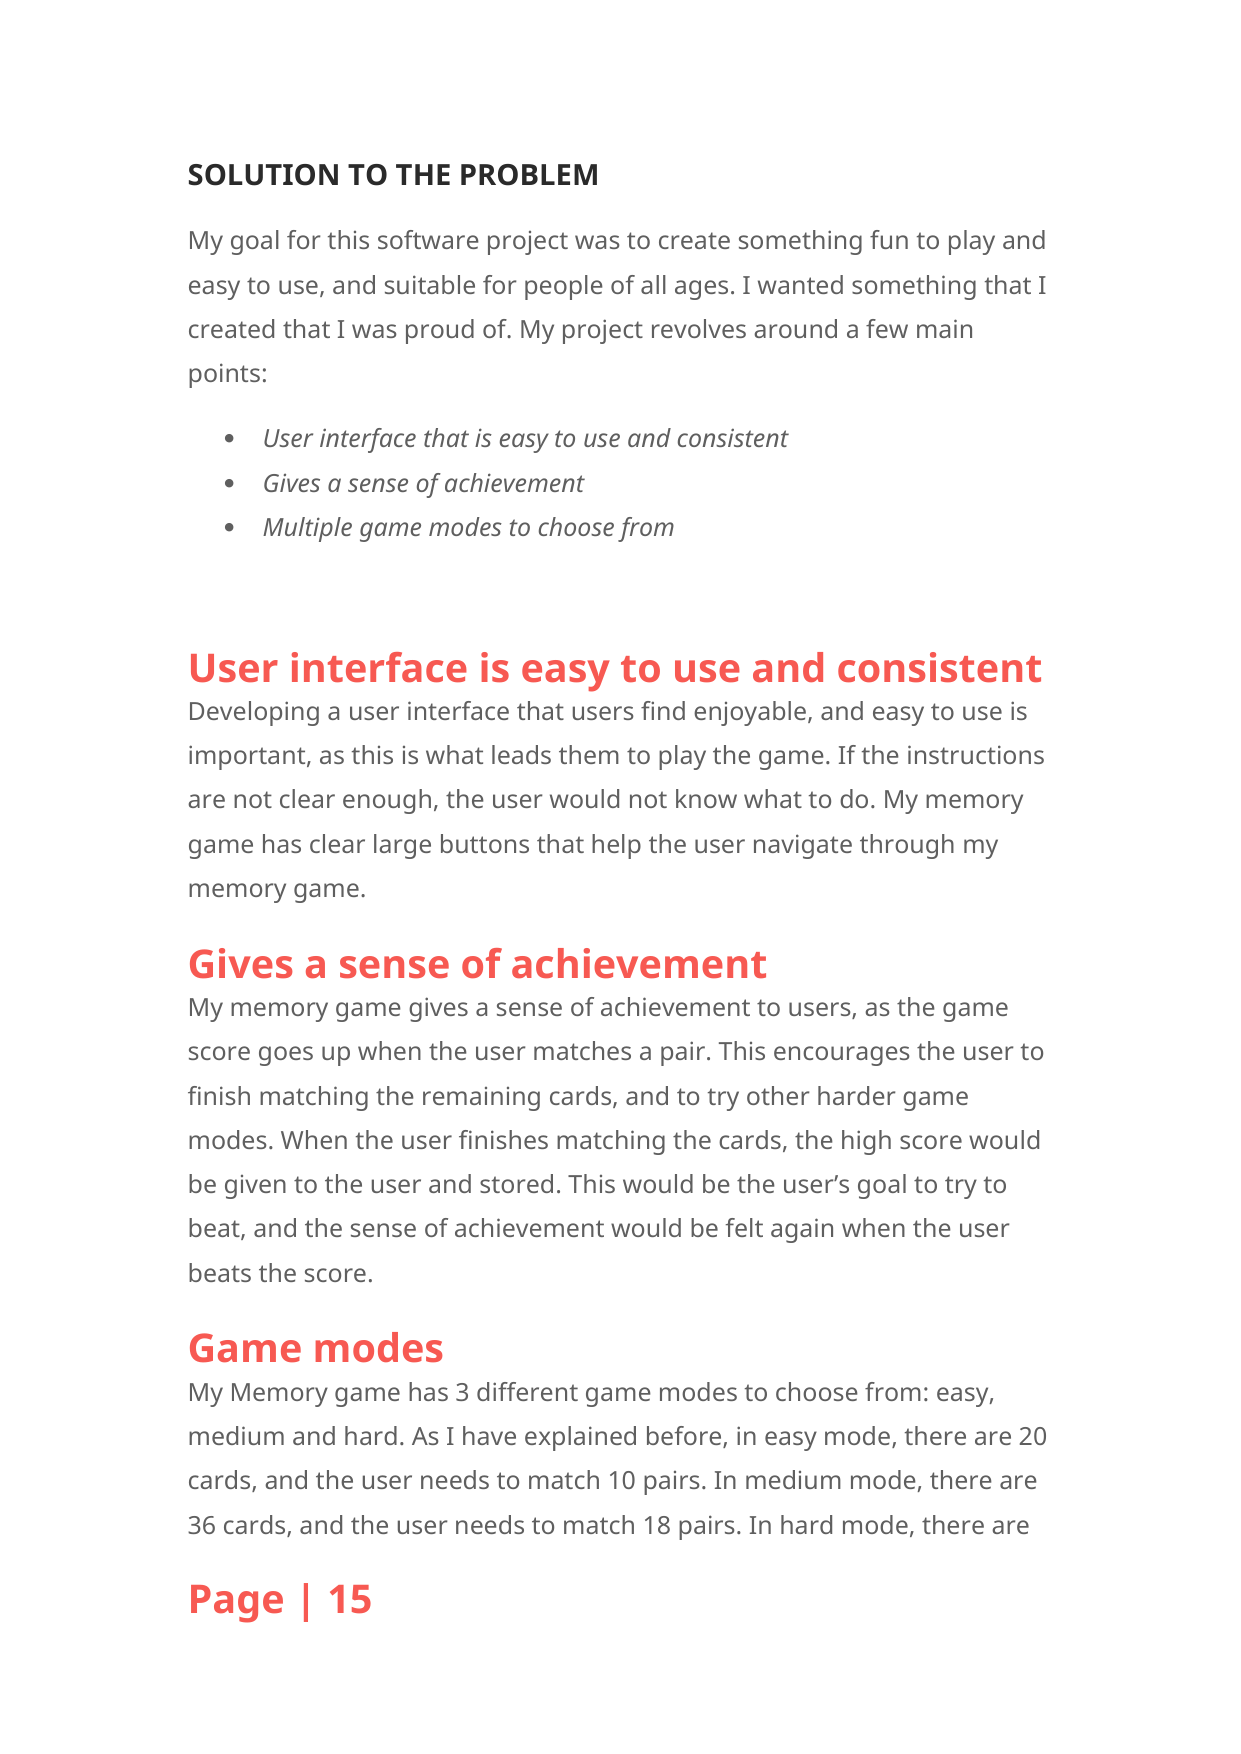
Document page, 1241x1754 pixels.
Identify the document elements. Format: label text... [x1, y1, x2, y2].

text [187, 1374, 1053, 1541]
text My memory game gives a sense of achievement to users, as the game score goes up when the user matches a pair. This encourages the user to finish matching the remaining cards, and to try other harder game modes. When the user finishes matching the cards, the high score would be given to the user and stored. This would be the user’s goal to try to beat, and the sense of achievement would be felt again when the user beats the score. [187, 990, 1053, 1289]
text Game modes [187, 1321, 1053, 1374]
text My goal for this software project was to create something fun to play and easy to use, and suitable for people of all ages. I wanted something that I created that I was proud of. My project revolves around a few main points: [187, 223, 1053, 390]
list Gives a sense of achievement [225, 465, 1053, 499]
text Gives a sense of achievement [187, 936, 1053, 990]
text User interface is easy to use and consistent [187, 640, 1053, 694]
subtitle Solution to the problem [187, 154, 1053, 194]
text Developing a user interface that users find enjoyable, and easy to use is important, as this is what leads them to play the game. If the instructions are not clear enough, the user would not know what to do. My memory game has clear large buttons that help the user navigate through my memory game. [187, 694, 1053, 905]
list Multiple game modes to choose from [225, 509, 1053, 543]
list User interface that is easy to use and consistent [225, 421, 1053, 455]
